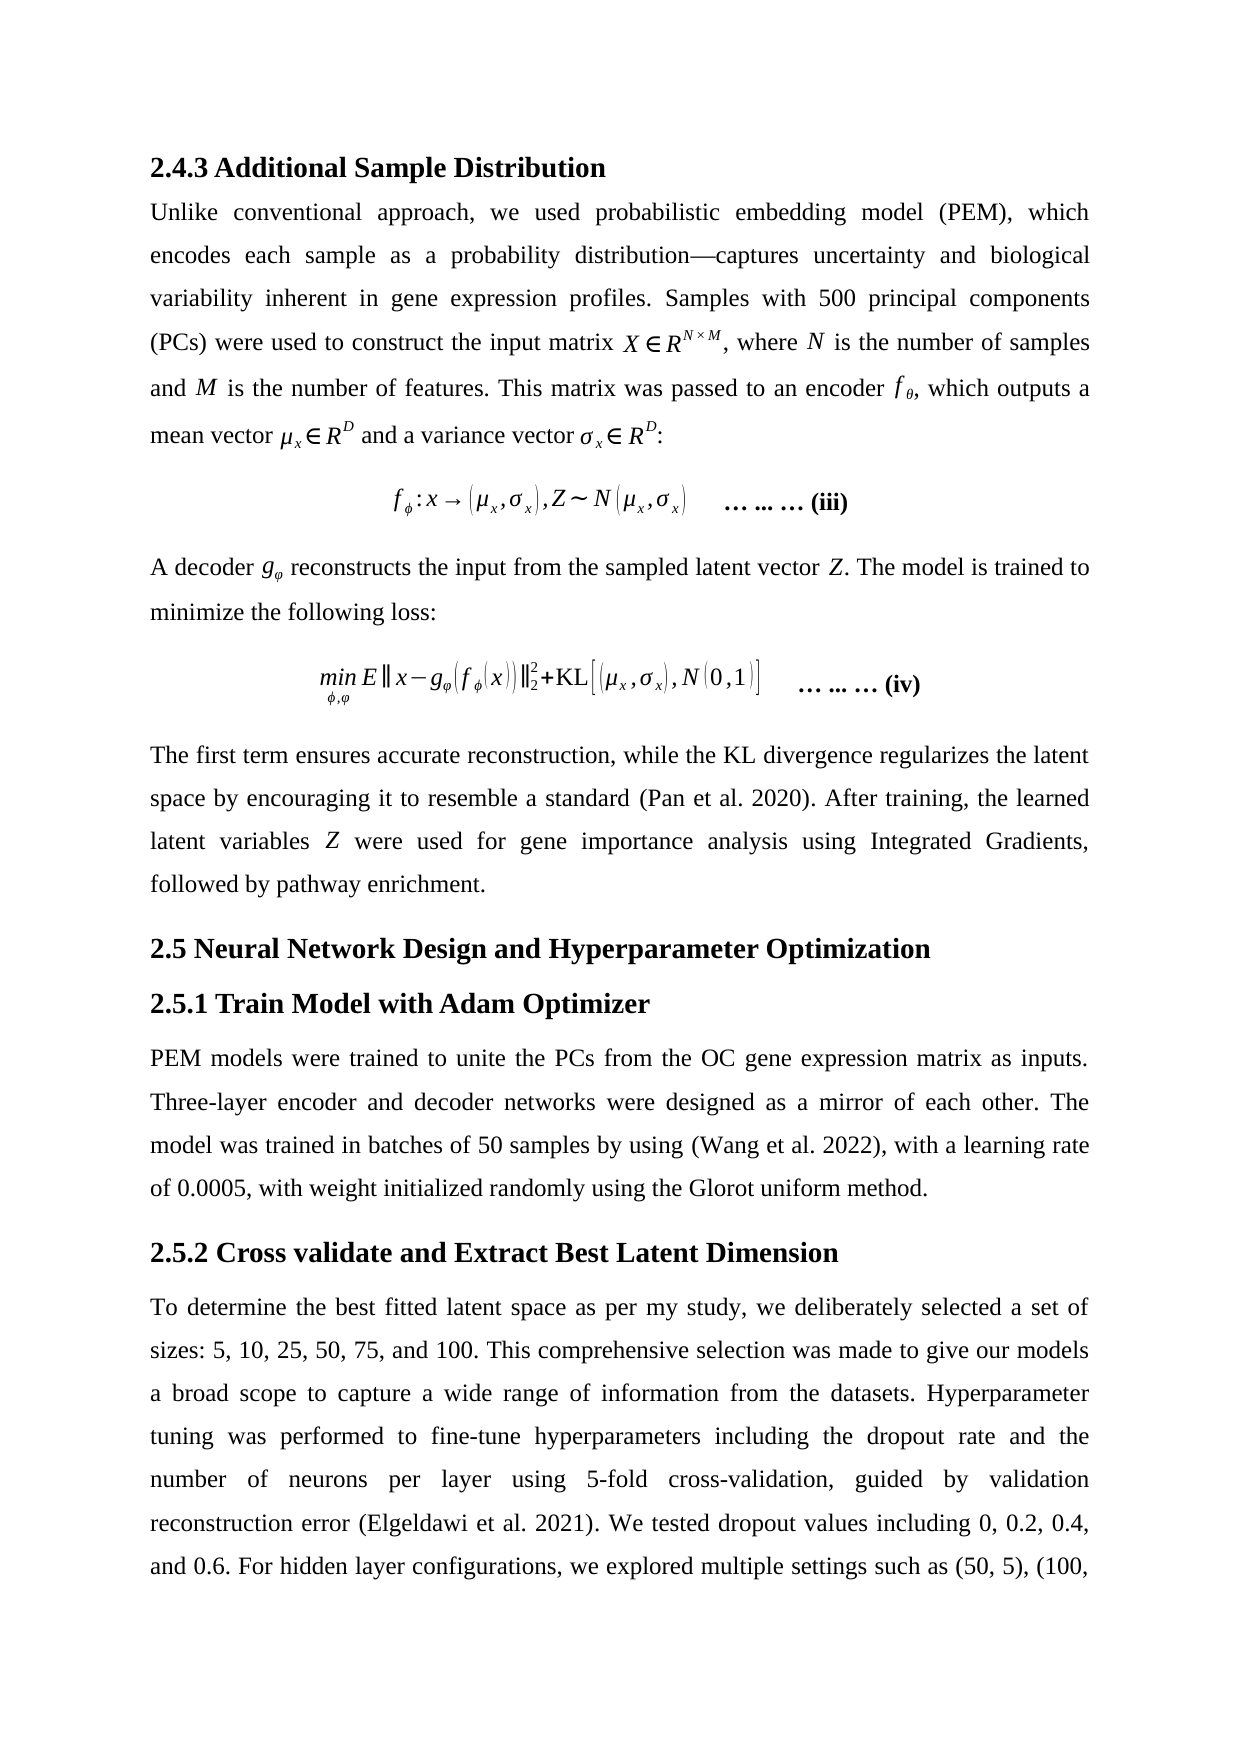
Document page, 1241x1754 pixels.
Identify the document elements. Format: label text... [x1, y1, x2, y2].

text … ... … (iv) [150, 659, 1090, 707]
text … ... … (iii) [150, 483, 1090, 518]
text The first term ensures accurate reconstruction, while the KL divergence regularizes the latent space by encouraging it to resemble a standard . After training, the learned latent variables were used for gene importance analysis using Integrated Gradients, followed by pathway enrichment. [150, 740, 1090, 898]
subtitle 2.5.1 Train Model with Adam Optimizer [150, 986, 1090, 1020]
text PEM models were trained to unite the PCs from the OC gene expression matrix as inputs. Three-layer encoder and decoder networks were designed as a mirror of each other. The model was trained in batches of 50 samples by using , with a learning rate of 0.0005, with weight initialized randomly using the Glorot uniform method. [150, 1043, 1090, 1202]
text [150, 1292, 1090, 1579]
subtitle 2.5 Neural Network Design and Hyperparameter Optimization [150, 931, 1090, 964]
text A decoder reconstructs the input from the sampled latent vector . The model is trained to minimize the following loss: [150, 551, 1090, 626]
subtitle 2.4.3 Additional Sample Distribution [150, 150, 1090, 183]
subtitle 2.5.2 Cross validate and Extract Best Latent Dimension [150, 1235, 1090, 1268]
text Unlike conventional approach, we used probabilistic embedding model (PEM), which encodes each sample as a probability distribution—captures uncertainty and biological variability inherent in gene expression profiles. Samples with 500 principal components (PCs) were used to construct the input matrix , where is the number of samples and is the number of features. This matrix was passed to an encoder , which outputs a mean vector and a variance vector : [150, 197, 1090, 452]
